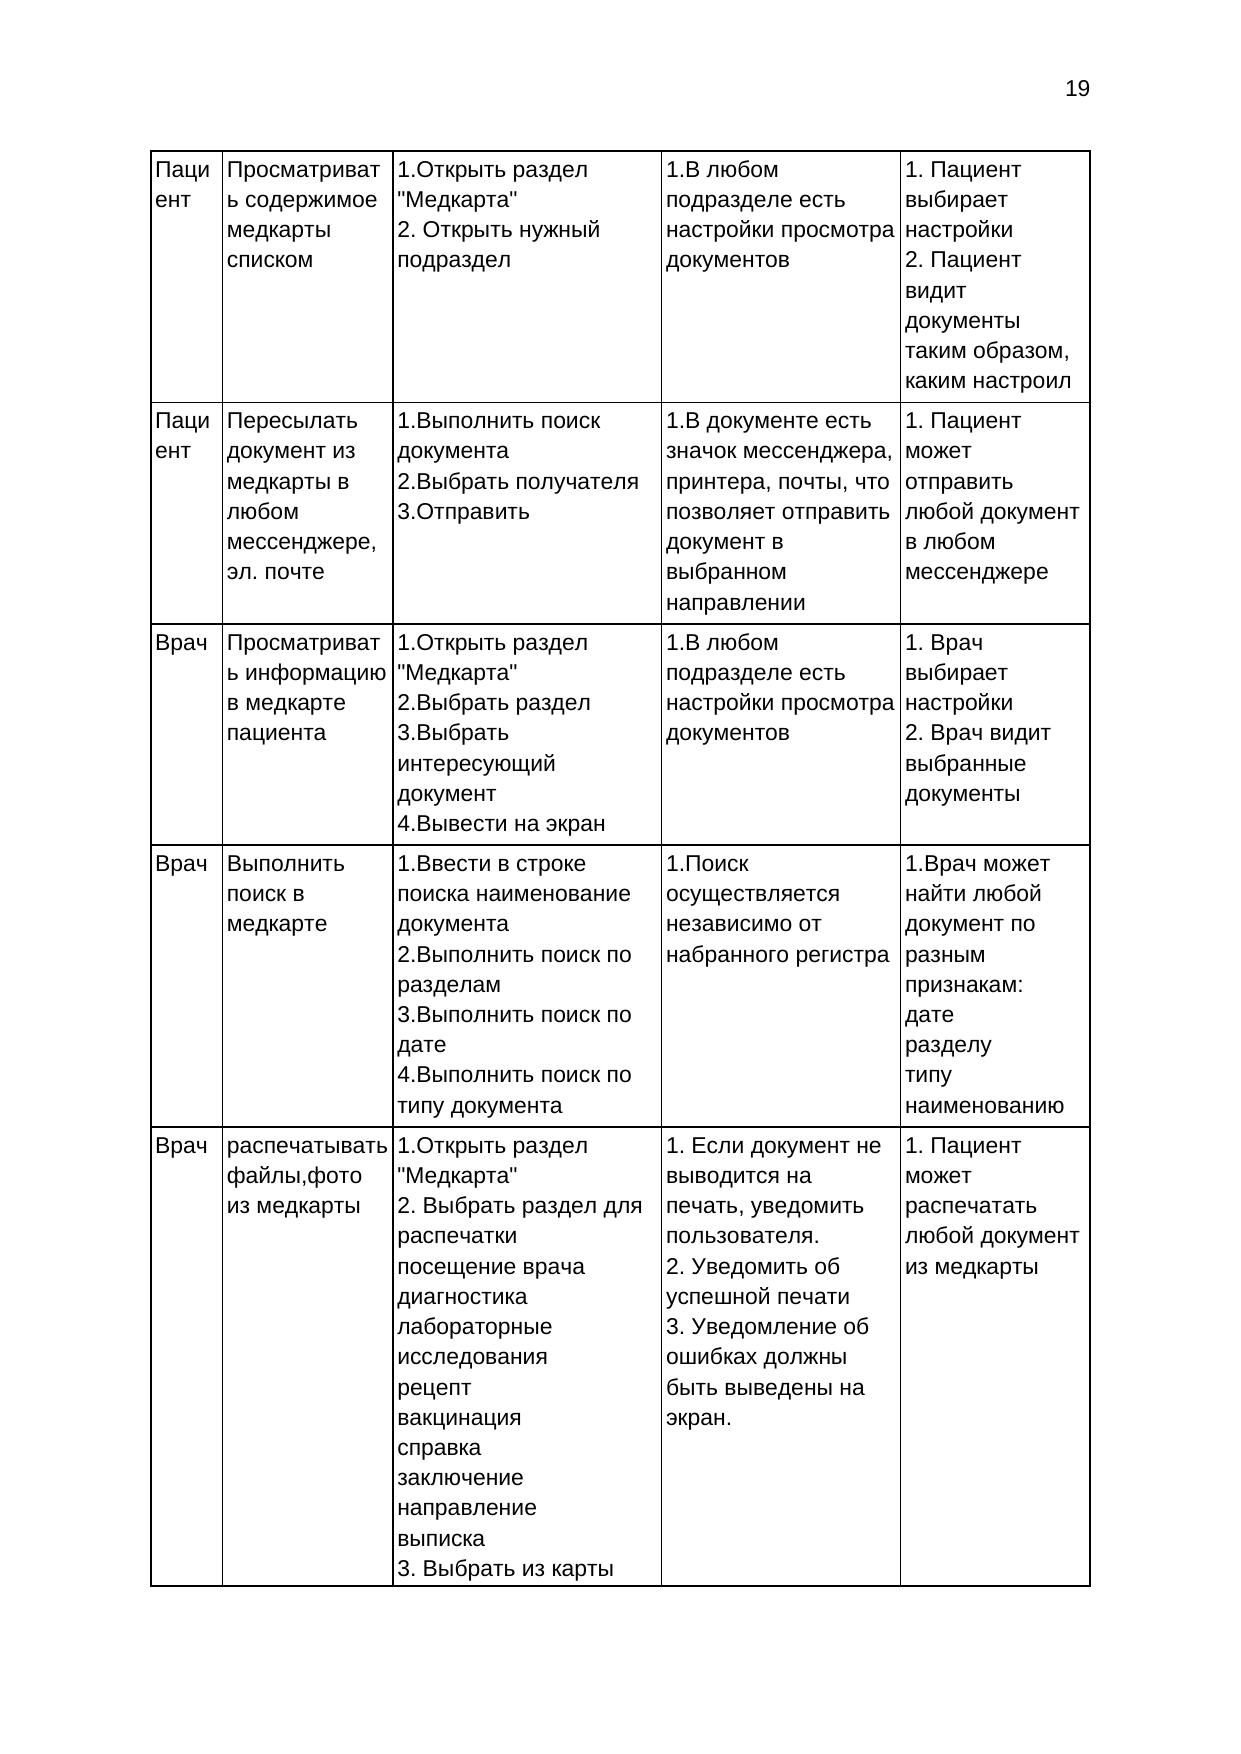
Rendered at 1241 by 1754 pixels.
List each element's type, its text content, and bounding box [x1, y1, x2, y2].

table_cell 1.В любом подразделе есть настройки просмотра документов [662, 625, 900, 844]
table_cell 1.Открыть раздел "Медкарта" 2.Выбрать раздел 3.Выбрать интересующий документ 4.Вывести на экран [394, 625, 661, 844]
table_cell 1. Врач выбирает настройки 2. Врач видит выбранные документы [901, 625, 1089, 844]
table_cell Пациент [152, 403, 222, 623]
table_cell 1.Ввести в строке поиска наименование документа 2.Выполнить поиск по разделам 3.Выполнить поиск по дате 4.Выполнить поиск по типу документа [394, 846, 661, 1126]
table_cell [901, 1128, 1089, 1585]
table_cell Врач [152, 846, 222, 1126]
table_cell 1.В любом подразделе есть настройки просмотра документов [662, 152, 900, 402]
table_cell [394, 1128, 661, 1585]
table_cell Просматривать содержимое медкарты списком [223, 152, 392, 402]
table_cell 1.В документе есть значок мессенджера, принтера, почты, что позволяет отправить документ в выбранном направлении [662, 403, 900, 623]
table_cell 1.Открыть раздел "Медкарта" 2. Открыть нужный подраздел [394, 152, 661, 402]
table_cell 1. Пациент выбирает настройки 2. Пациент видит документы таким образом, каким настроил [901, 152, 1089, 402]
table_cell Выполнить поиск в медкарте [223, 846, 392, 1126]
table_cell 1. Пациент может отправить любой документ в любом мессенджере [901, 403, 1089, 623]
table_cell Просматривать информацию в медкарте пациента [223, 625, 392, 844]
table_cell Врач [152, 625, 222, 844]
table_cell Пересылать документ из медкарты в любом мессенджере, эл. почте [223, 403, 392, 623]
table_cell 1.Поиск осуществляется независимо от набранного регистра [662, 846, 900, 1126]
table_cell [662, 1128, 900, 1585]
table_cell 1.Врач может найти любой документ по разным признакам: дате разделу типу наименованию [901, 846, 1089, 1126]
table_cell 1.Выполнить поиск документа 2.Выбрать получателя 3.Отправить [394, 403, 661, 623]
table_cell Врач [152, 1128, 222, 1585]
table_cell Пациент [152, 152, 222, 402]
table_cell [223, 1128, 392, 1585]
